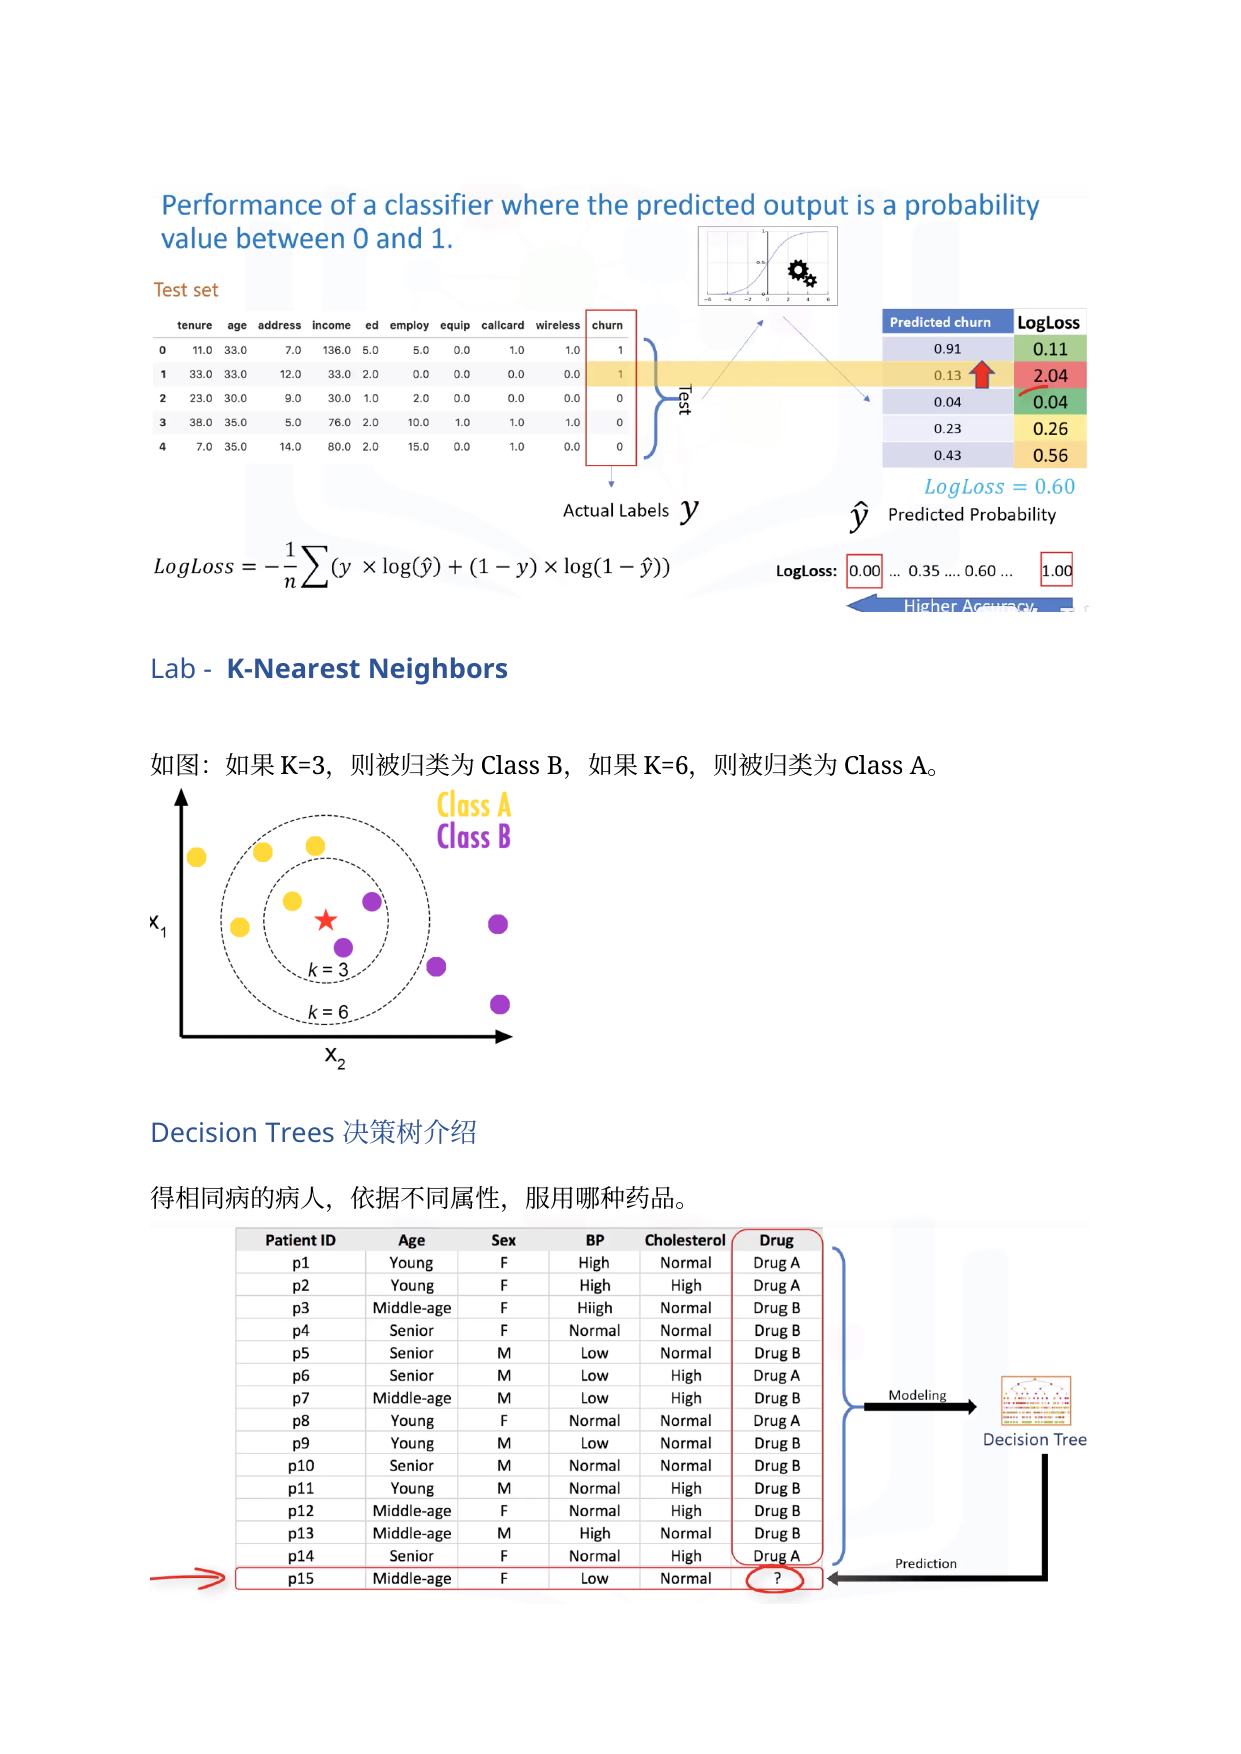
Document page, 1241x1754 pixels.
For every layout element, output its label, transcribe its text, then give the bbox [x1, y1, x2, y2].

picture [150, 781, 531, 1077]
picture [150, 184, 1090, 612]
text 得相同病的病人，依据不同属性，服用哪种药品。 [150, 1179, 1090, 1214]
text 如图：如果K=3，则被归类为Class B，如果K=6，则被归类为Class A。 [150, 745, 1090, 781]
subtitle Lab - K-Nearest Neighbors [150, 650, 1090, 687]
subtitle Decision Trees 决策树介绍 [150, 1111, 1090, 1150]
picture [150, 1214, 1090, 1604]
